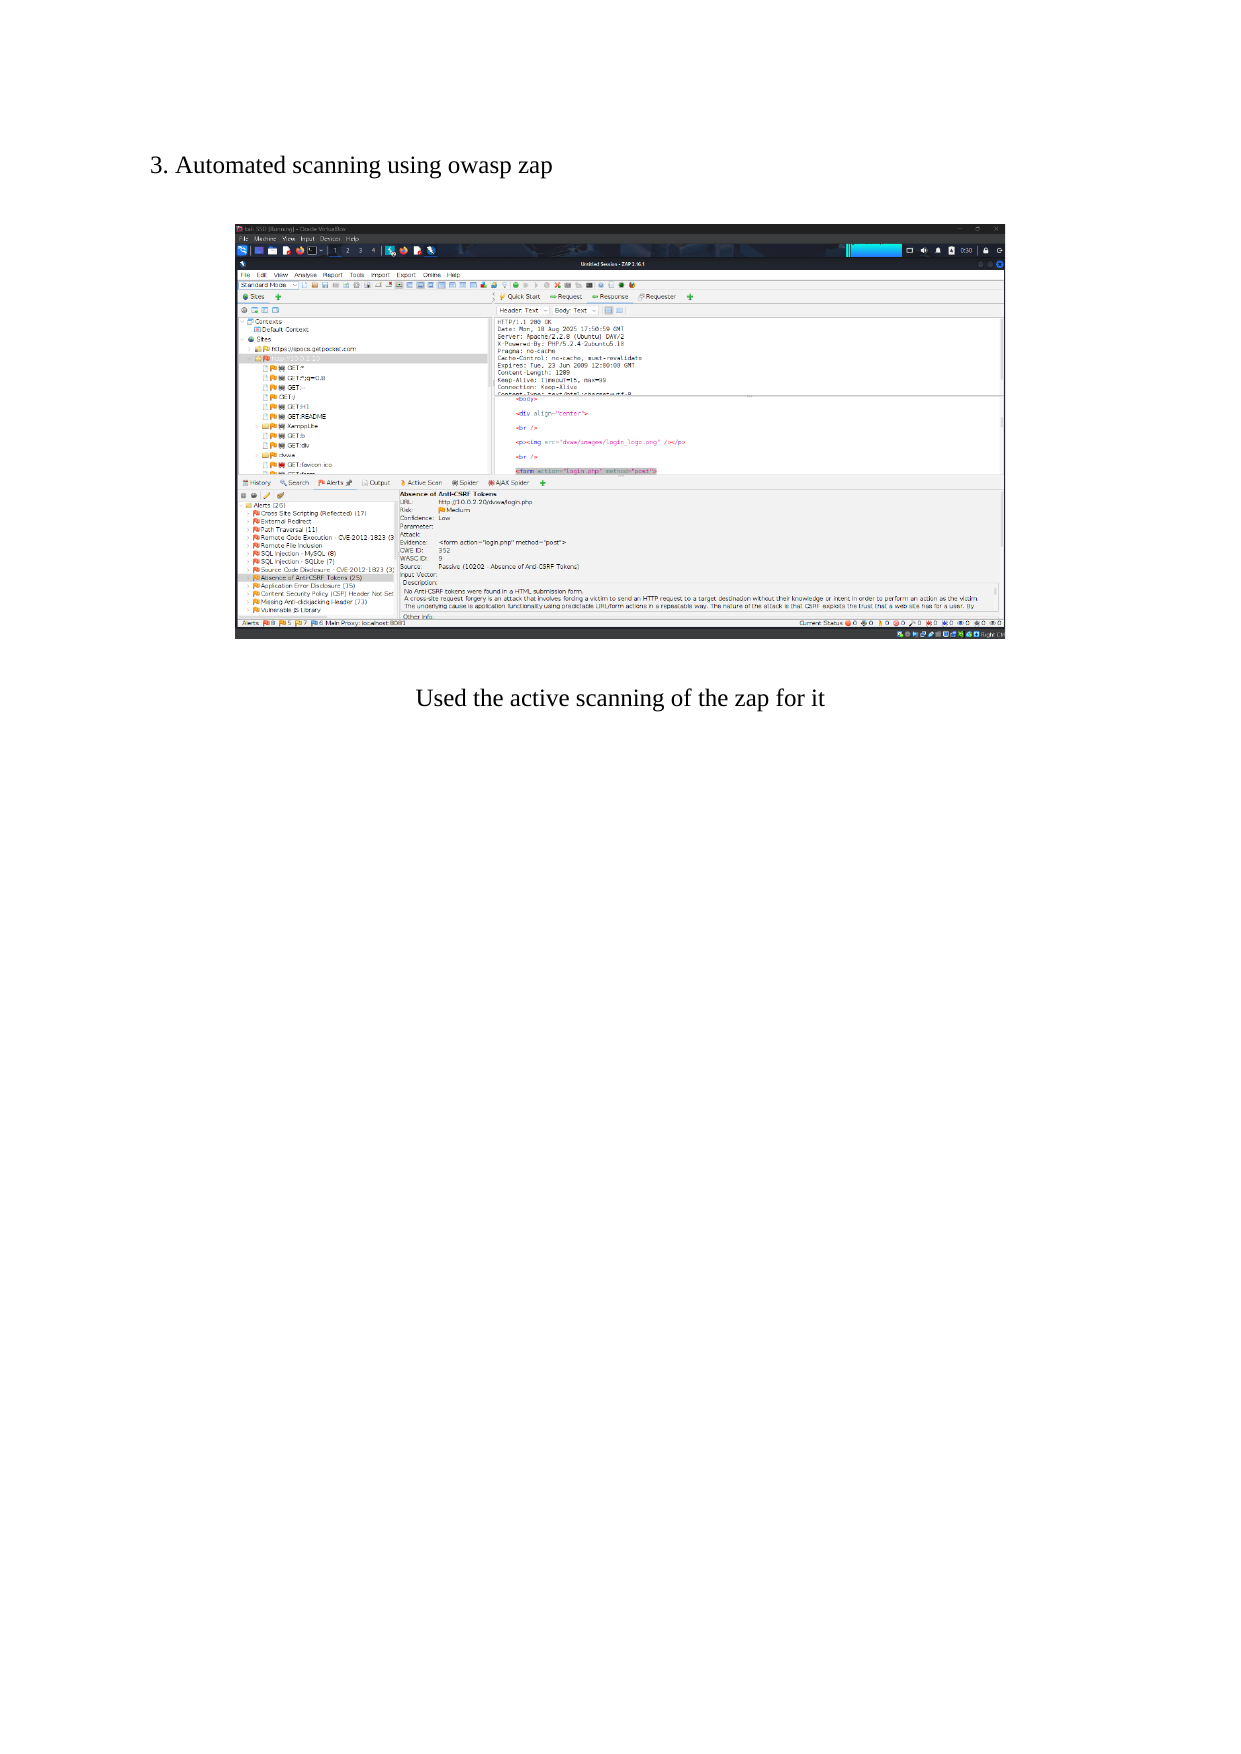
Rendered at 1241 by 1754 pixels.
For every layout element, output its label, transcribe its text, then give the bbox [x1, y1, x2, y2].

text 3. Automated scanning using owasp zap [150, 150, 1090, 179]
picture [235, 224, 1006, 639]
text Used the active scanning of the zap for it [150, 683, 1090, 712]
